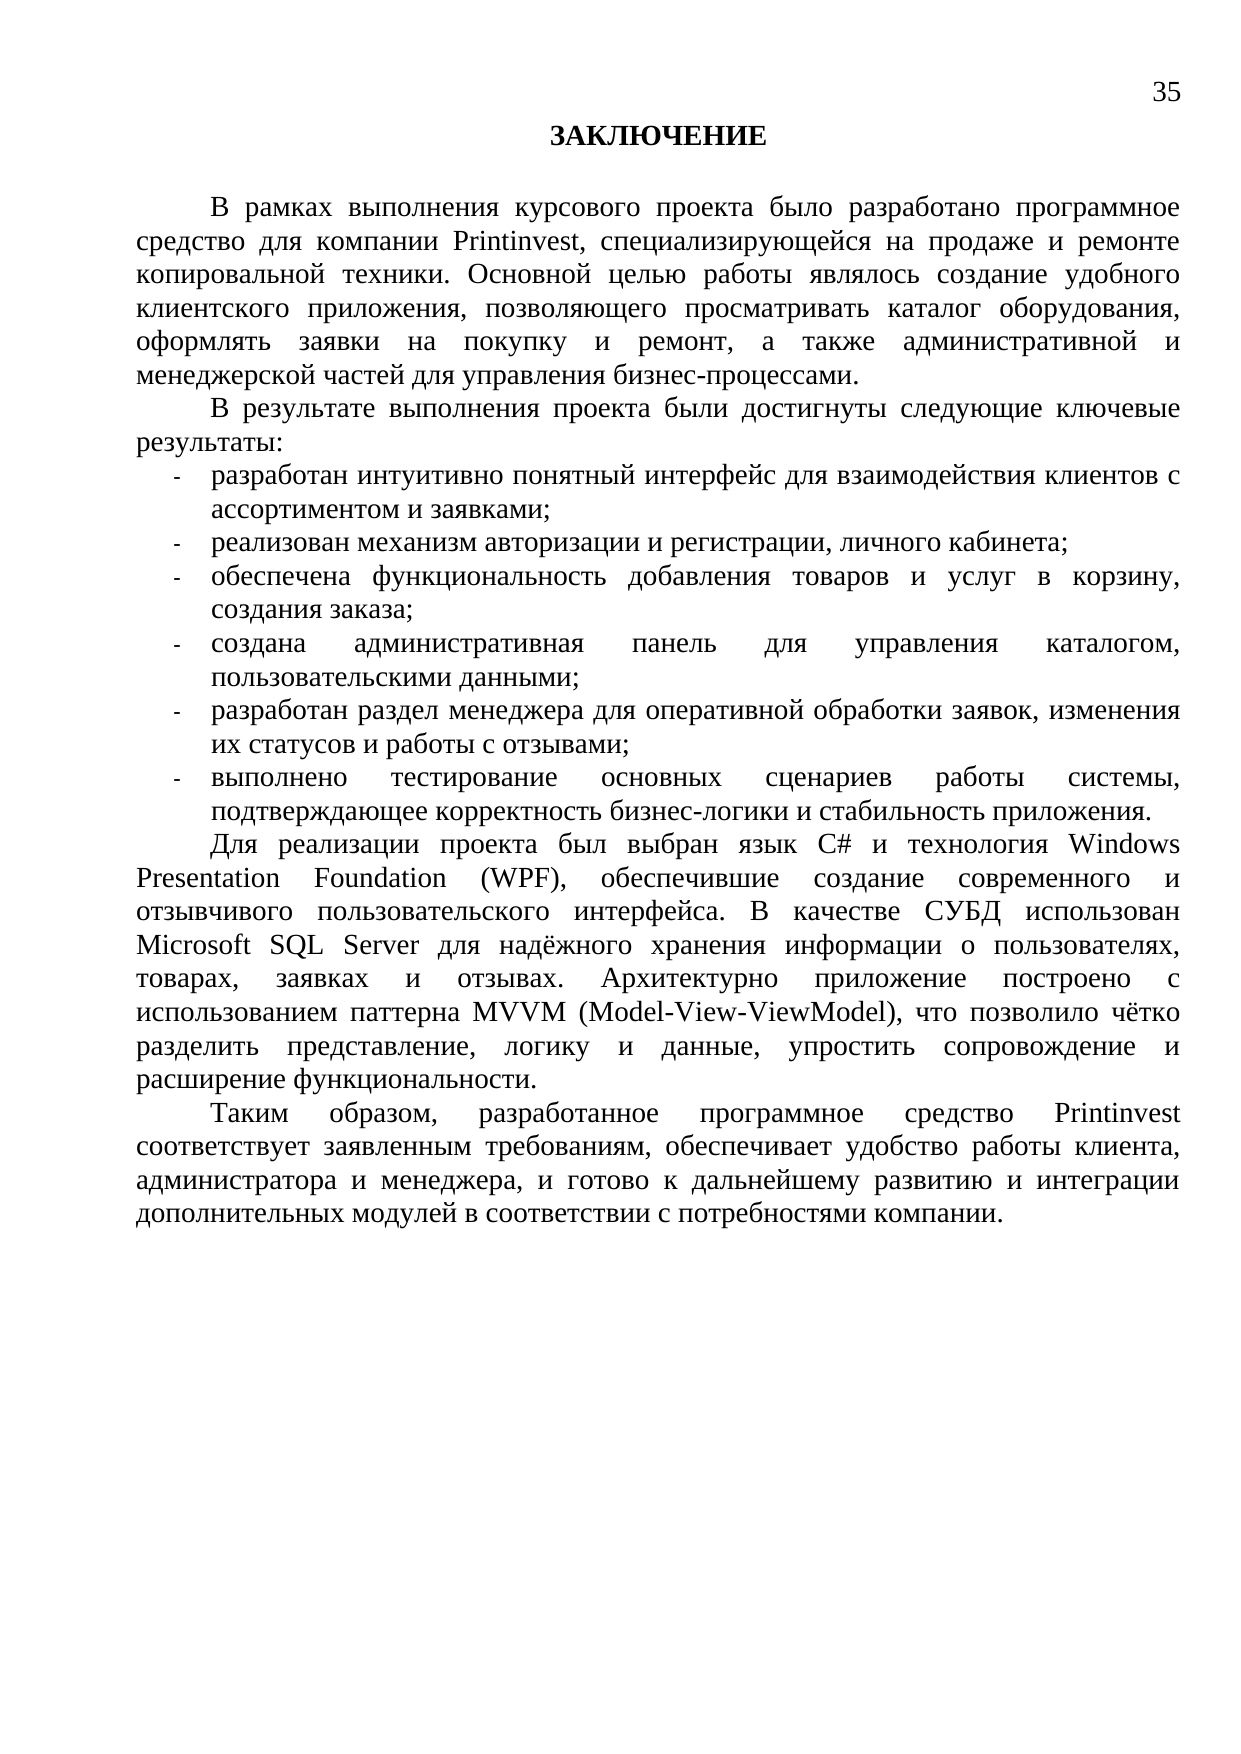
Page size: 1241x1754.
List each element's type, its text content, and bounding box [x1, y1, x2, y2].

text Таким образом, разработанное программное средство Printinvest соответствует заявленным требованиям, обеспечивает удобство работы клиента, администратора и менеджера, и готово к дальнейшему развитию и интеграции дополнительных модулей в соответствии с потребностями компании. [136, 1095, 1181, 1229]
subtitle ЗАКЛЮЧЕНИЕ [136, 118, 1181, 152]
list разработан раздел менеджера для оперативной обработки заявок, изменения их статусов и работы с отзывами; [173, 692, 1181, 759]
list обеспечена функциональность добавления товаров и услуг в корзину, создания заказа; [173, 558, 1181, 625]
text В результате выполнения проекта были достигнуты следующие ключевые результаты: [136, 390, 1181, 457]
list разработан интуитивно понятный интерфейс для взаимодействия клиентов с ассортиментом и заявками; [173, 457, 1181, 524]
text В рамках выполнения курсового проекта было разработано программное средство для компании Printinvest, специализирующейся на продаже и ремонте копировальной техники. Основной целью работы являлось создание удобного клиентского приложения, позволяющего просматривать каталог оборудования, оформлять заявки на покупку и ремонт, а также административной и менеджерской частей для управления бизнес-процессами. [136, 189, 1181, 390]
list выполнено тестирование основных сценариев работы системы, подтверждающее корректность бизнес-логики и стабильность приложения. [173, 759, 1181, 826]
list реализован механизм авторизации и регистрации, личного кабинета; [173, 524, 1181, 558]
list создана административная панель для управления каталогом, пользовательскими данными; [173, 625, 1181, 692]
text Для реализации проекта был выбран язык C# и технология Windows Presentation Foundation (WPF), обеспечившие создание современного и отзывчивого пользовательского интерфейса. В качестве СУБД использован Microsoft SQL Server для надёжного хранения информации о пользователях, товарах, заявках и отзывах. Архитектурно приложение построено с использованием паттерна MVVM (Model-View-ViewModel), что позволило чётко разделить представление, логику и данные, упростить сопровождение и расширение функциональности. [136, 826, 1181, 1095]
